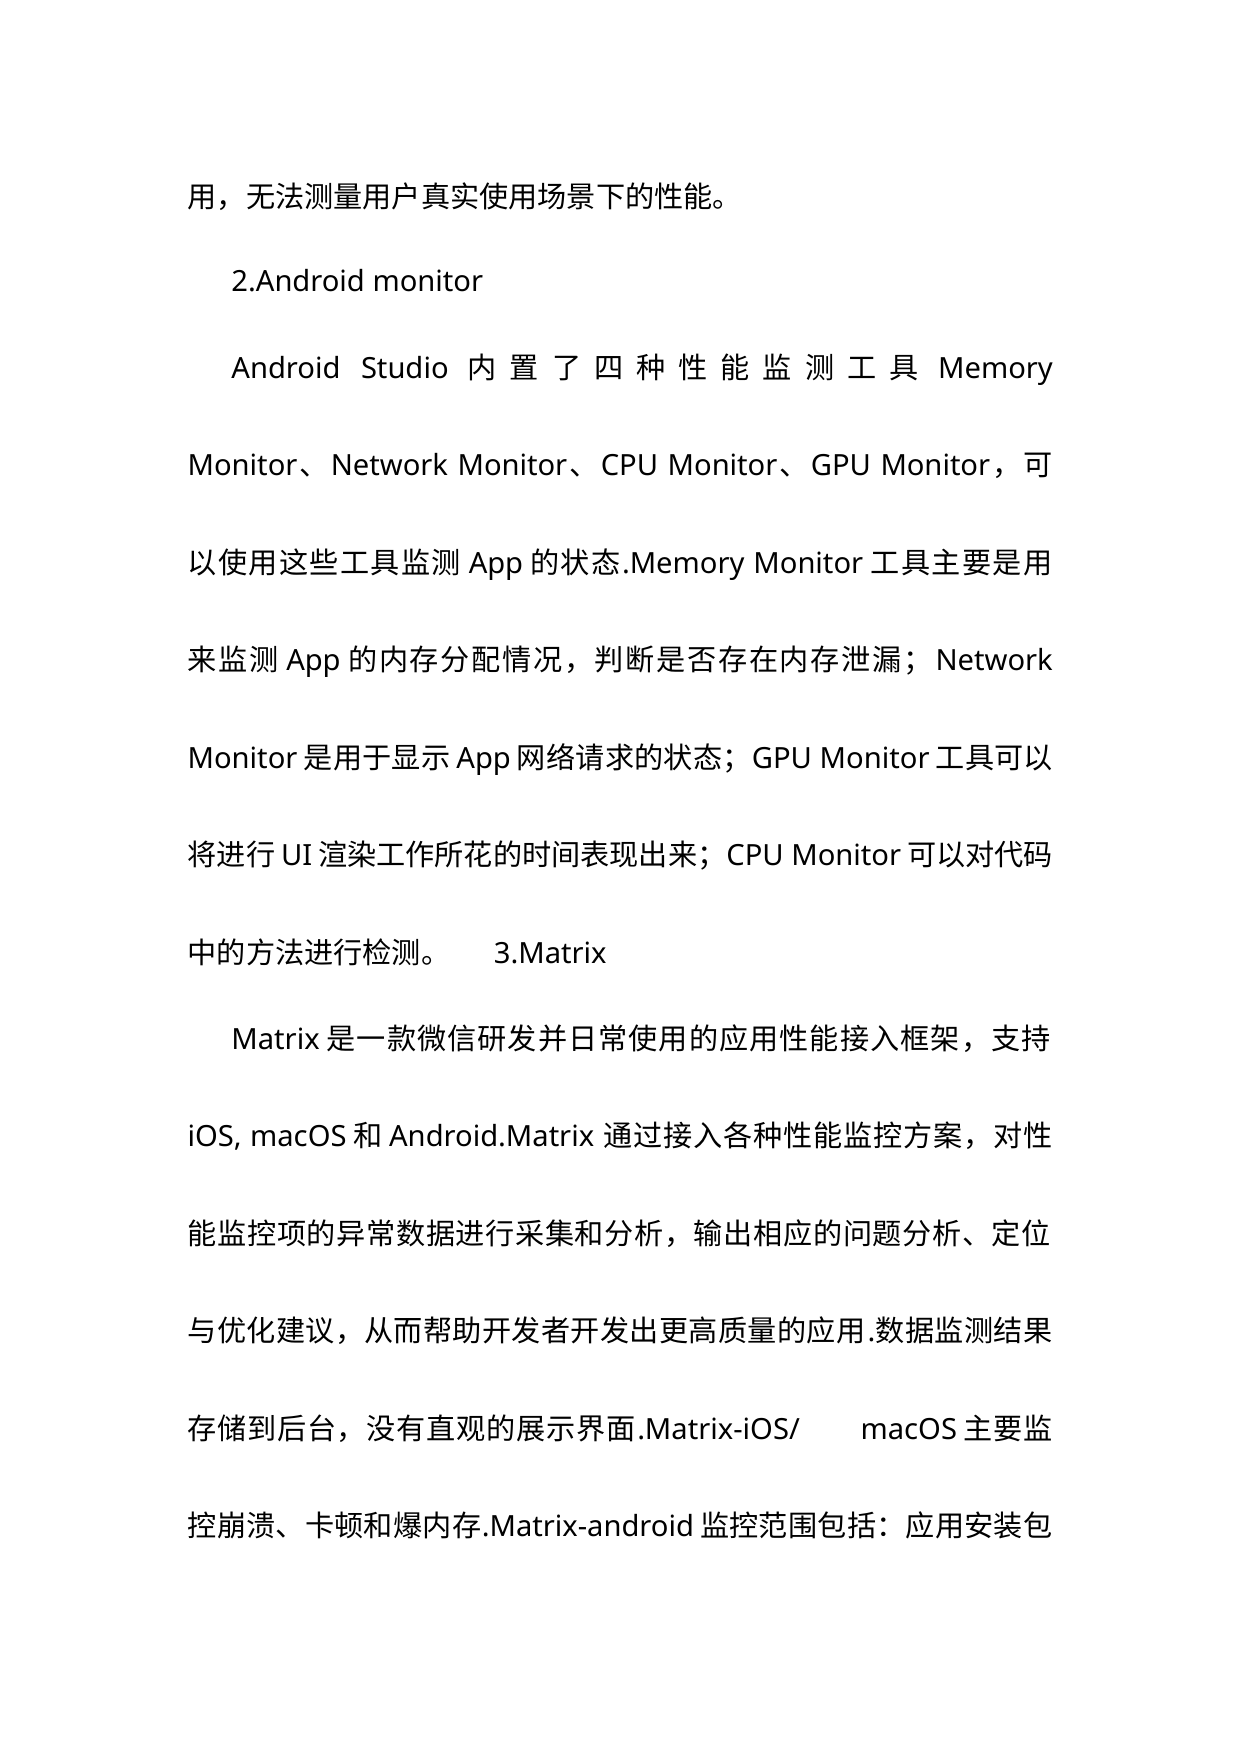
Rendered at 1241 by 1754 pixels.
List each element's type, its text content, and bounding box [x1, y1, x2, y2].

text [187, 162, 1053, 227]
text 2.Android monitor [187, 248, 1053, 313]
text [187, 1004, 1053, 1557]
text Android Studio内置了四种性能监测工具Memory Monitor、Network Monitor、CPU Monitor、GPU Monitor，可以使用这些工具监测App的状态.Memory Monitor工具主要是用来监测App的内存分配情况，判断是否存在内存泄漏；Network Monitor是用于显示App网络请求的状态；GPU Monitor工具可以将进行UI渲染工作所花的时间表现出来；CPU Monitor可以对代码中的方法进行检测。 3.Matrix [187, 333, 1053, 983]
